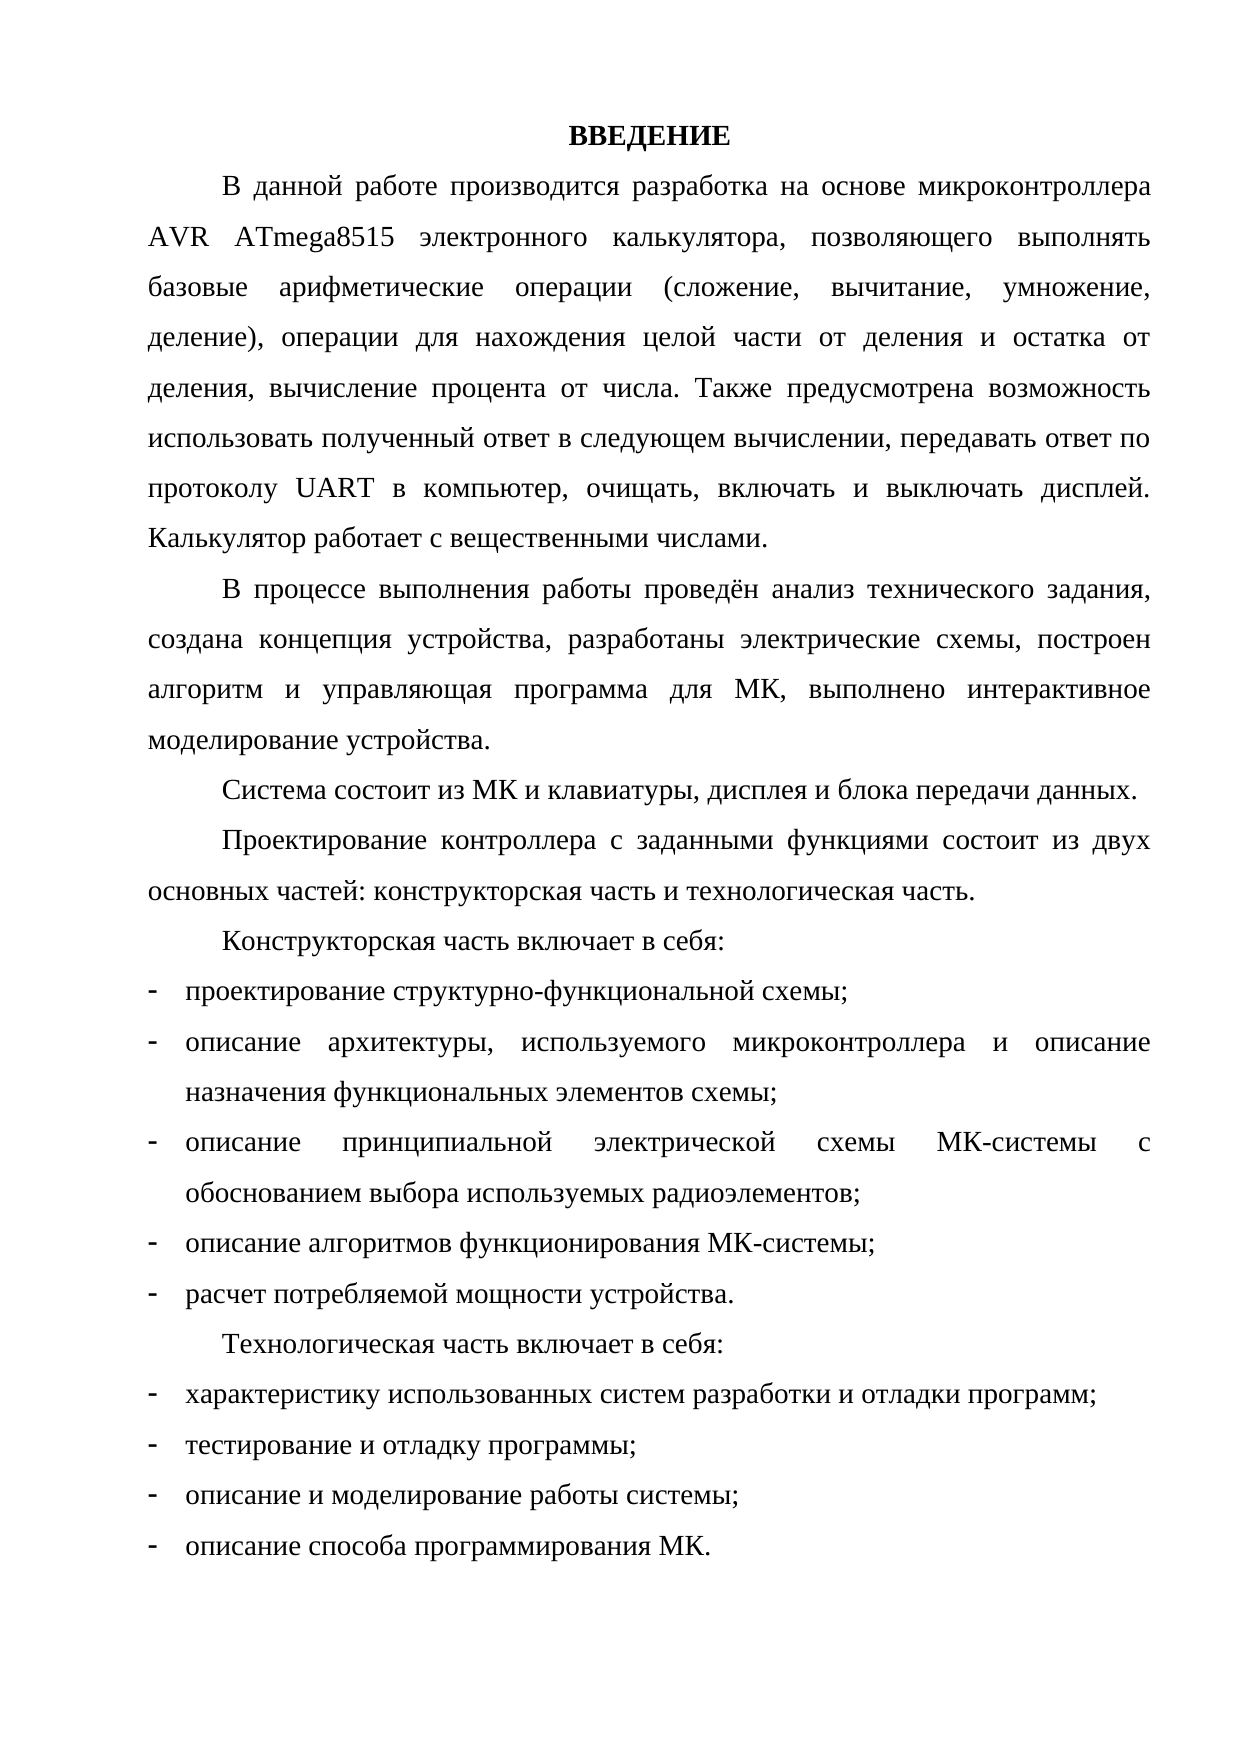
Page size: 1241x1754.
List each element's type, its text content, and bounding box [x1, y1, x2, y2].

list описание алгоритмов функционирования МК-системы; [148, 1225, 1152, 1259]
subtitle ВВЕДЕНИЕ [148, 118, 1152, 152]
list описание принципиальной электрической схемы МК-системы с обоснованием выбора используемых радиоэлементов; [148, 1124, 1152, 1208]
list расчет потребляемой мощности устройства. [148, 1276, 1152, 1309]
list описание способа программирования МК. [148, 1528, 1152, 1561]
list описание архитектуры, используемого микроконтроллера и описание назначения функциональных элементов схемы; [148, 1024, 1152, 1108]
text В процессе выполнения работы проведён анализ технического задания, создана концепция устройства, разработаны электрические схемы, построен алгоритм и управляющая программа для МК, выполнено интерактивное моделирование устройства. [148, 571, 1152, 755]
text В данной работе производится разработка на основе микроконтроллера AVR ATmega8515 электронного калькулятора, позволяющего выполнять базовые арифметические операции (сложение, вычитание, умножение, деление), операции для нахождения целой части от деления и остатка от деления, вычисление процента от числа. Также предусмотрена возможность использовать полученный ответ в следующем вычислении, передавать ответ по протоколу UART в компьютер, очищать, включать и выключать дисплей. Калькулятор работает с вещественными числами. [148, 168, 1152, 554]
text Технологическая часть включает в себя: [148, 1326, 1152, 1360]
list описание и моделирование работы системы; [148, 1477, 1152, 1511]
list характеристику использованных систем разработки и отладки программ; [148, 1376, 1152, 1410]
list проектирование структурно-функциональной схемы; [148, 973, 1152, 1007]
text Проектирование контроллера с заданными функциями состоит из двух основных частей: конструкторская часть и технологическая часть. [148, 822, 1152, 906]
text Система состоит из МК и клавиатуры, дисплея и блока передачи данных. [148, 772, 1152, 806]
list тестирование и отладку программы; [148, 1427, 1152, 1461]
text Конструкторская часть включает в себя: [148, 923, 1152, 957]
